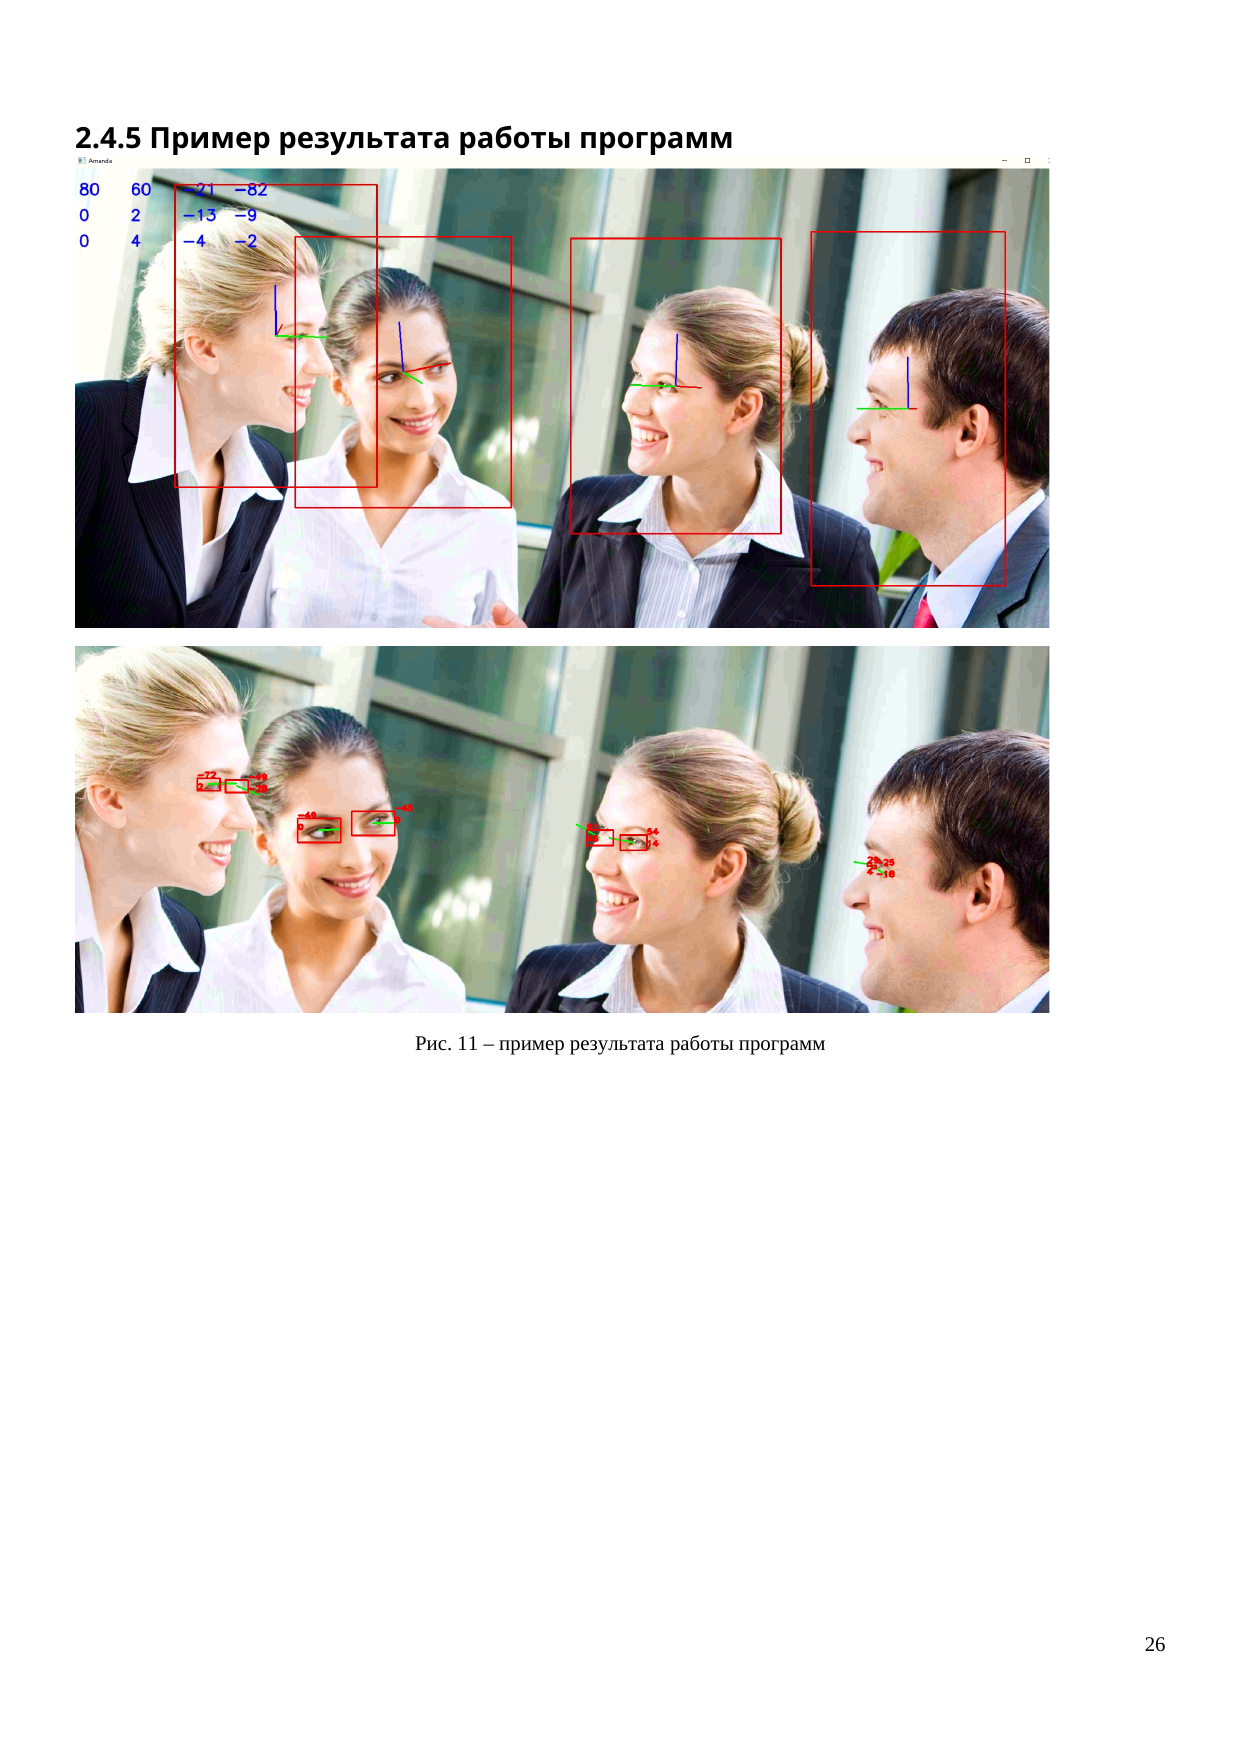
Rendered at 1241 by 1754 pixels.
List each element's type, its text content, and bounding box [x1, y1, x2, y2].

picture [75, 157, 1050, 628]
text Рис. 11 – пример результата работы программ [75, 1031, 1165, 1055]
picture [75, 646, 1050, 1013]
subtitle 2.4.5 Пример результата работы программ [75, 118, 1165, 157]
